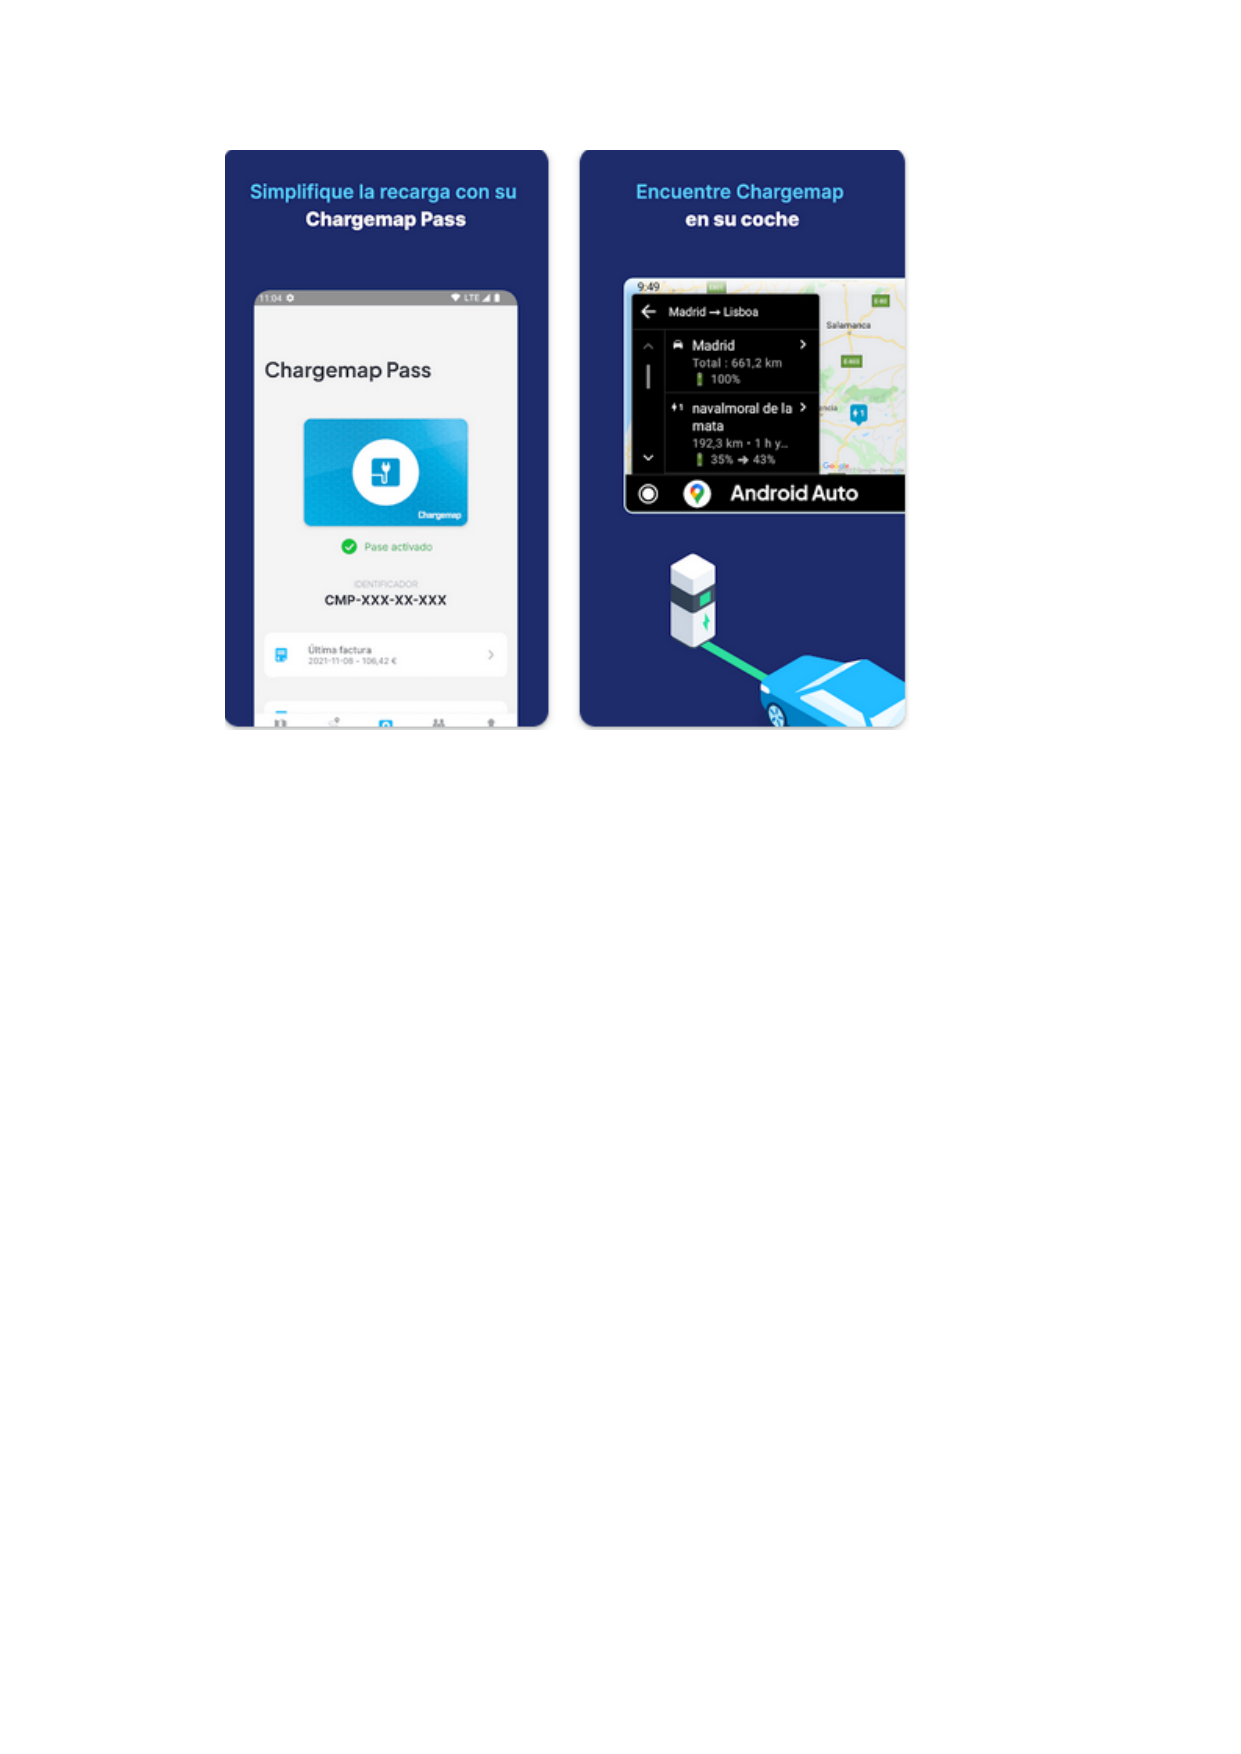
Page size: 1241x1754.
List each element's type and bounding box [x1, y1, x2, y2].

picture [225, 150, 910, 730]
